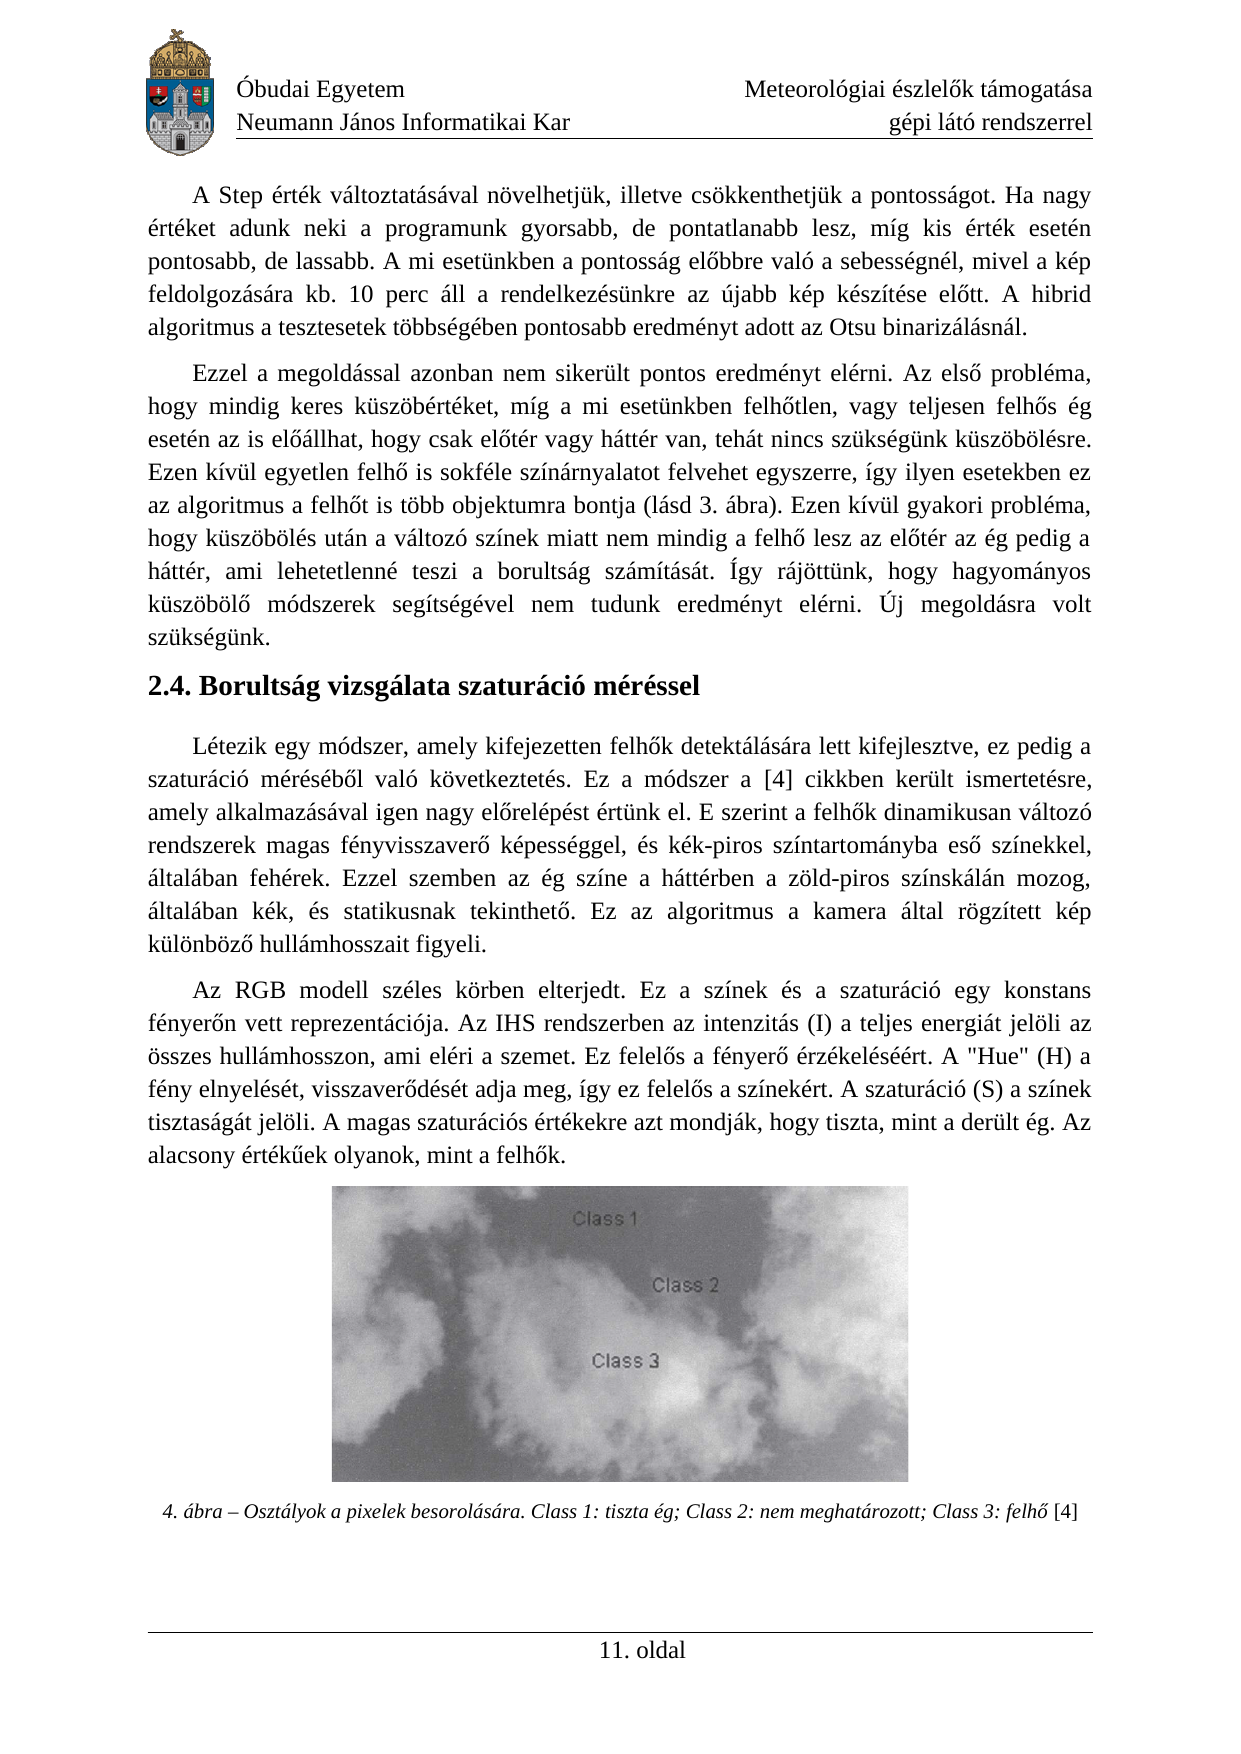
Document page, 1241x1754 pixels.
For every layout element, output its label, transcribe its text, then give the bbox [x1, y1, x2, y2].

picture [331, 1185, 909, 1482]
text 4. ábra – Osztályok a pixelek besorolására. Class 1: tiszta ég; Class 2: nem meghatározott; Class 3: felhő [4] [148, 1499, 1093, 1523]
text A Step érték változtatásával növelhetjük, illetve csökkenthetjük a pontosságot. Ha nagy értéket adunk neki a programunk gyorsabb, de pontatlanabb lesz, míg kis érték esetén pontosabb, de lassabb. A mi esetünkben a pontosság előbbre való a sebességnél, mivel a kép feldolgozására kb. 10 perc áll a rendelkezésünkre az újabb kép készítése előtt. A hibrid algoritmus a tesztesetek többségében pontosabb eredményt adott az Otsu binarizálásnál. [148, 180, 1093, 341]
subtitle 2.4. Borultság vizsgálata szaturáció méréssel [148, 668, 1093, 701]
picture [146, 28, 215, 157]
text Ezzel a megoldással azonban nem sikerült pontos eredményt elérni. Az első probléma, hogy mindig keres küszöbértéket, míg a mi esetünkben felhőtlen, vagy teljesen felhős ég esetén az is előállhat, hogy csak előtér vagy háttér van, tehát nincs szükségünk küszöbölésre. Ezen kívül egyetlen felhő is sokféle színárnyalatot felvehet egyszerre, így ilyen esetekben ez az algoritmus a felhőt is több objektumra bontja (lásd 3. ábra). Ezen kívül gyakori probléma, hogy küszöbölés után a változó színek miatt nem mindig a felhő lesz az előtér az ég pedig a háttér, ami lehetetlenné teszi a borultság számítását. Így rájöttünk, hogy hagyományos küszöbölő módszerek segítségével nem tudunk eredményt elérni. Új megoldásra volt szükségünk. [148, 358, 1093, 651]
text Az RGB modell széles körben elterjedt. Ez a színek és a szaturáció egy konstans fényerőn vett reprezentációja. Az IHS rendszerben az intenzitás (I) a teljes energiát jelöli az összes hullámhosszon, ami eléri a szemet. Ez felelős a fényerő érzékeléséért. A "Hue" (H) a fény elnyelését, visszaverődését adja meg, így ez felelős a színekért. A szaturáció (S) a színek tisztaságát jelöli. A magas szaturációs értékekre azt mondják, hogy tiszta, mint a derült ég. Az alacsony értékűek olyanok, mint a felhők. [148, 975, 1093, 1169]
text Létezik egy módszer, amely kifejezetten felhők detektálására lett kifejlesztve, ez pedig a szaturáció méréséből való következtetés. Ez a módszer a [4] cikkben került ismertetésre, amely alkalmazásával igen nagy előrelépést értünk el. E szerint a felhők dinamikusan változó rendszerek magas fényvisszaverő képességgel, és kék-piros színtartományba eső színekkel, általában fehérek. Ezzel szemben az ég színe a háttérben a zöld-piros színskálán mozog, általában kék, és statikusnak tekinthető. Ez az algoritmus a kamera által rögzített kép különböző hullámhosszait figyeli. [148, 731, 1093, 958]
